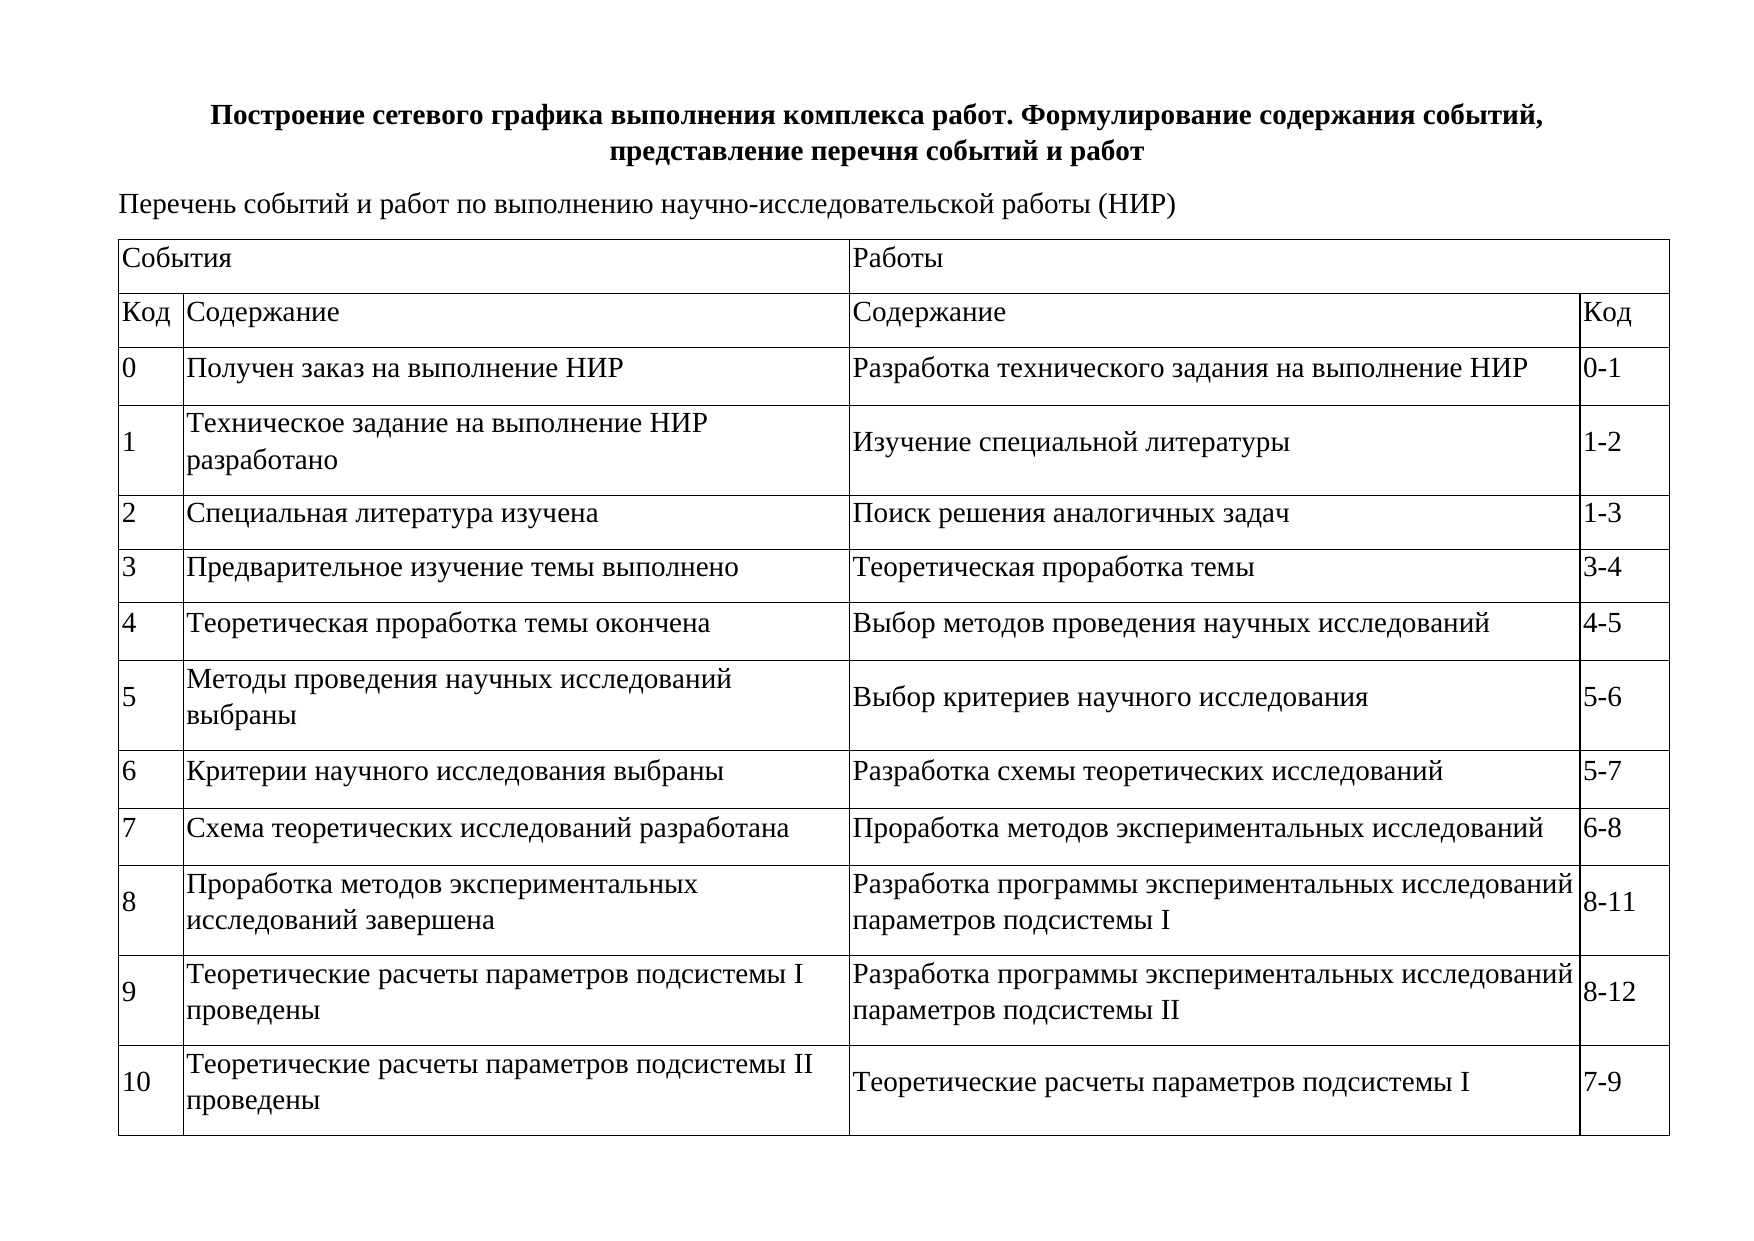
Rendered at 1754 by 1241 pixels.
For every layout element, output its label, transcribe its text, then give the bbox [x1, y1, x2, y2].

table_cell 4-5 [1581, 603, 1669, 660]
table_cell Содержание [850, 294, 1579, 347]
table_cell Предварительное изучение темы выполнено [184, 550, 849, 602]
table_cell Теоретические расчеты параметров подсистемы II проведены [184, 1046, 849, 1135]
table_cell Теоретическая проработка темы [850, 550, 1579, 602]
table_cell Выбор методов проведения научных исследований [850, 603, 1579, 660]
table_cell 5-7 [1581, 751, 1669, 808]
table_cell 1 [119, 406, 183, 494]
table_cell 6 [119, 751, 183, 808]
table_cell 2 [119, 496, 183, 548]
table_cell 0 [119, 348, 183, 404]
table_cell Теоретическая проработка темы окончена [184, 603, 849, 660]
table_cell 3-4 [1581, 550, 1669, 602]
table_cell Специальная литература изучена [184, 496, 849, 548]
table_cell Техническое задание на выполнение НИР разработано [184, 406, 849, 494]
table_cell Разработка технического задания на выполнение НИР [850, 348, 1579, 404]
table_cell 7 [119, 809, 183, 865]
table_cell Изучение специальной литературы [850, 406, 1579, 494]
table_cell Разработка схемы теоретических исследований [850, 751, 1579, 808]
table_cell 6-8 [1581, 809, 1669, 865]
table_cell Код [1581, 294, 1669, 347]
table_header События [119, 240, 849, 293]
text Перечень событий и работ по выполнению научно-исследовательской работы (НИР) [118, 186, 1636, 220]
table_cell Разработка программы экспериментальных исследований параметров подсистемы II [850, 956, 1579, 1045]
table_cell 1-2 [1581, 406, 1669, 494]
table_cell Получен заказ на выполнение НИР [184, 348, 849, 404]
table_cell Содержание [184, 294, 849, 347]
table_cell 7-9 [1581, 1046, 1669, 1135]
table_cell Теоретические расчеты параметров подсистемы I [850, 1046, 1579, 1135]
text Построение сетевого графика выполнения комплекса работ. Формулирование содержания событий, представление перечня событий и работ [118, 97, 1636, 167]
table_cell 8-11 [1581, 866, 1669, 955]
table_cell Выбор критериев научного исследования [850, 661, 1579, 750]
table_cell Критерии научного исследования выбраны [184, 751, 849, 808]
table_cell Схема теоретических исследований разработана [184, 809, 849, 865]
table_cell 1-3 [1581, 496, 1669, 548]
table_cell 9 [119, 956, 183, 1045]
table_cell Проработка методов экспериментальных исследований завершена [184, 866, 849, 955]
table_cell Методы проведения научных исследований выбраны [184, 661, 849, 750]
table_cell 10 [119, 1046, 183, 1135]
table_cell Код [119, 294, 183, 347]
table_cell Поиск решения аналогичных задач [850, 496, 1579, 548]
table_cell Разработка программы экспериментальных исследований параметров подсистемы I [850, 866, 1579, 955]
table_cell 5 [119, 661, 183, 750]
table_cell 3 [119, 550, 183, 602]
table_cell 4 [119, 603, 183, 660]
table_header Работы [850, 240, 1669, 293]
table_cell 0-1 [1581, 348, 1669, 404]
table_cell 5-6 [1581, 661, 1669, 750]
table_cell 8 [119, 866, 183, 955]
table_cell Проработка методов экспериментальных исследований [850, 809, 1579, 865]
table_cell 8-12 [1581, 956, 1669, 1045]
table_cell Теоретические расчеты параметров подсистемы I проведены [184, 956, 849, 1045]
